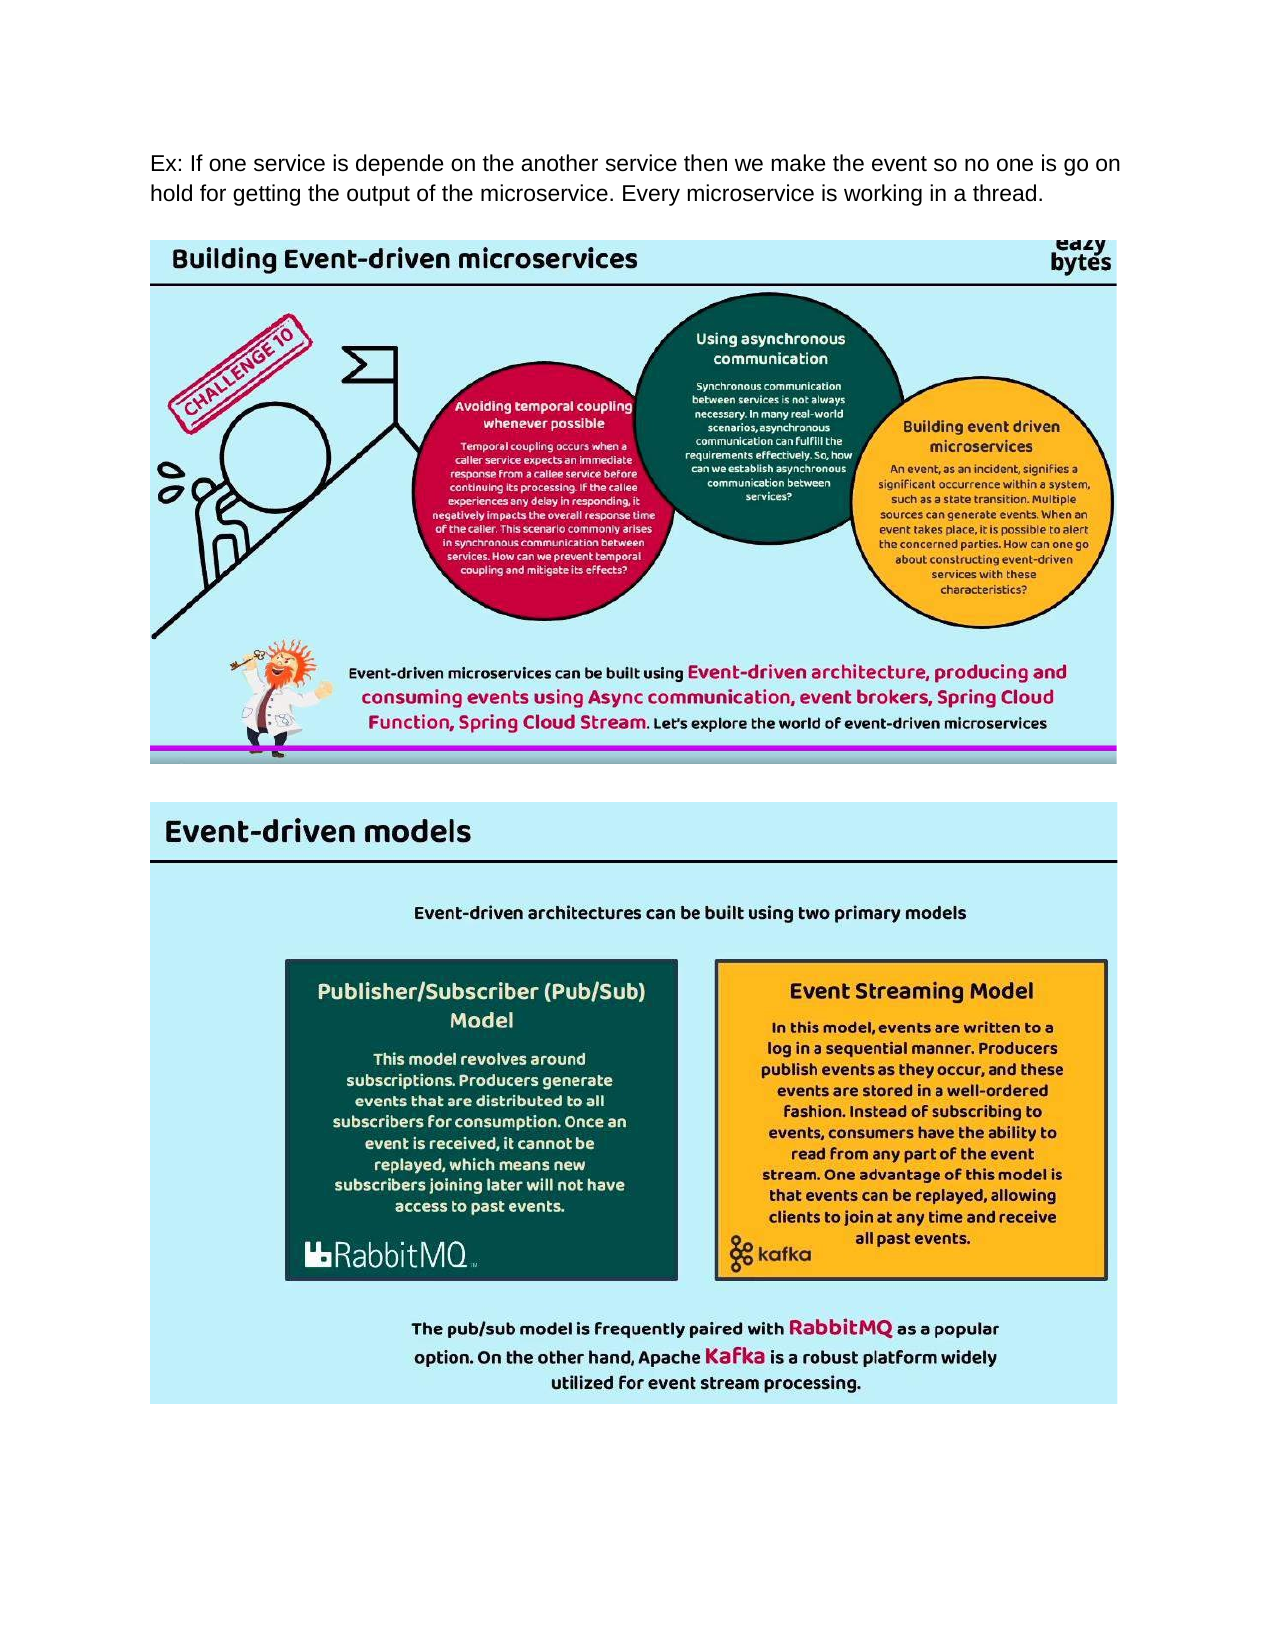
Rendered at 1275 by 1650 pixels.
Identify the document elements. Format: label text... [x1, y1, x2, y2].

picture [150, 802, 1118, 1404]
picture [150, 240, 1117, 764]
text Ex: If one service is depende on the another service then we make the event so no one is go on hold for getting the output of the microservice. Every microservice is working in a thread. [150, 150, 1135, 207]
